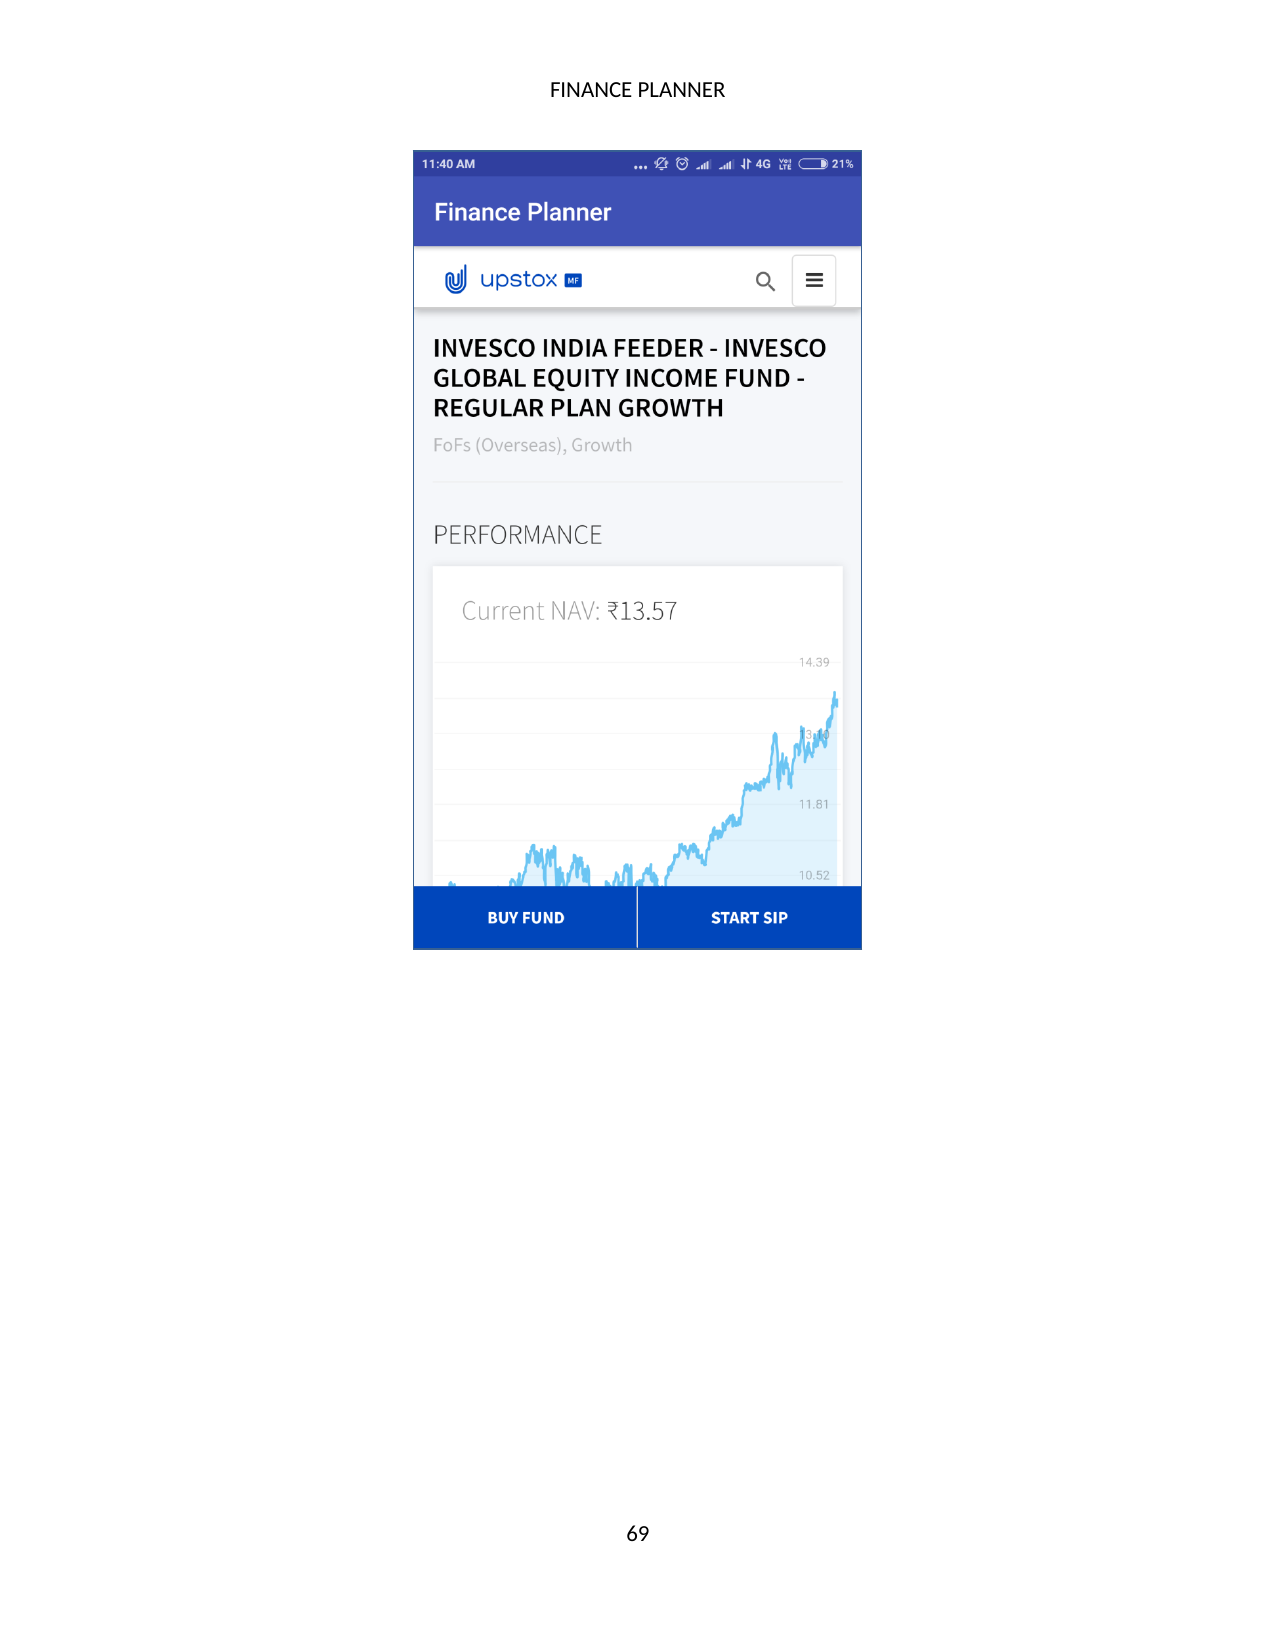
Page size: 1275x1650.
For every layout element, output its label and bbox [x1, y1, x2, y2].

picture [414, 152, 861, 948]
